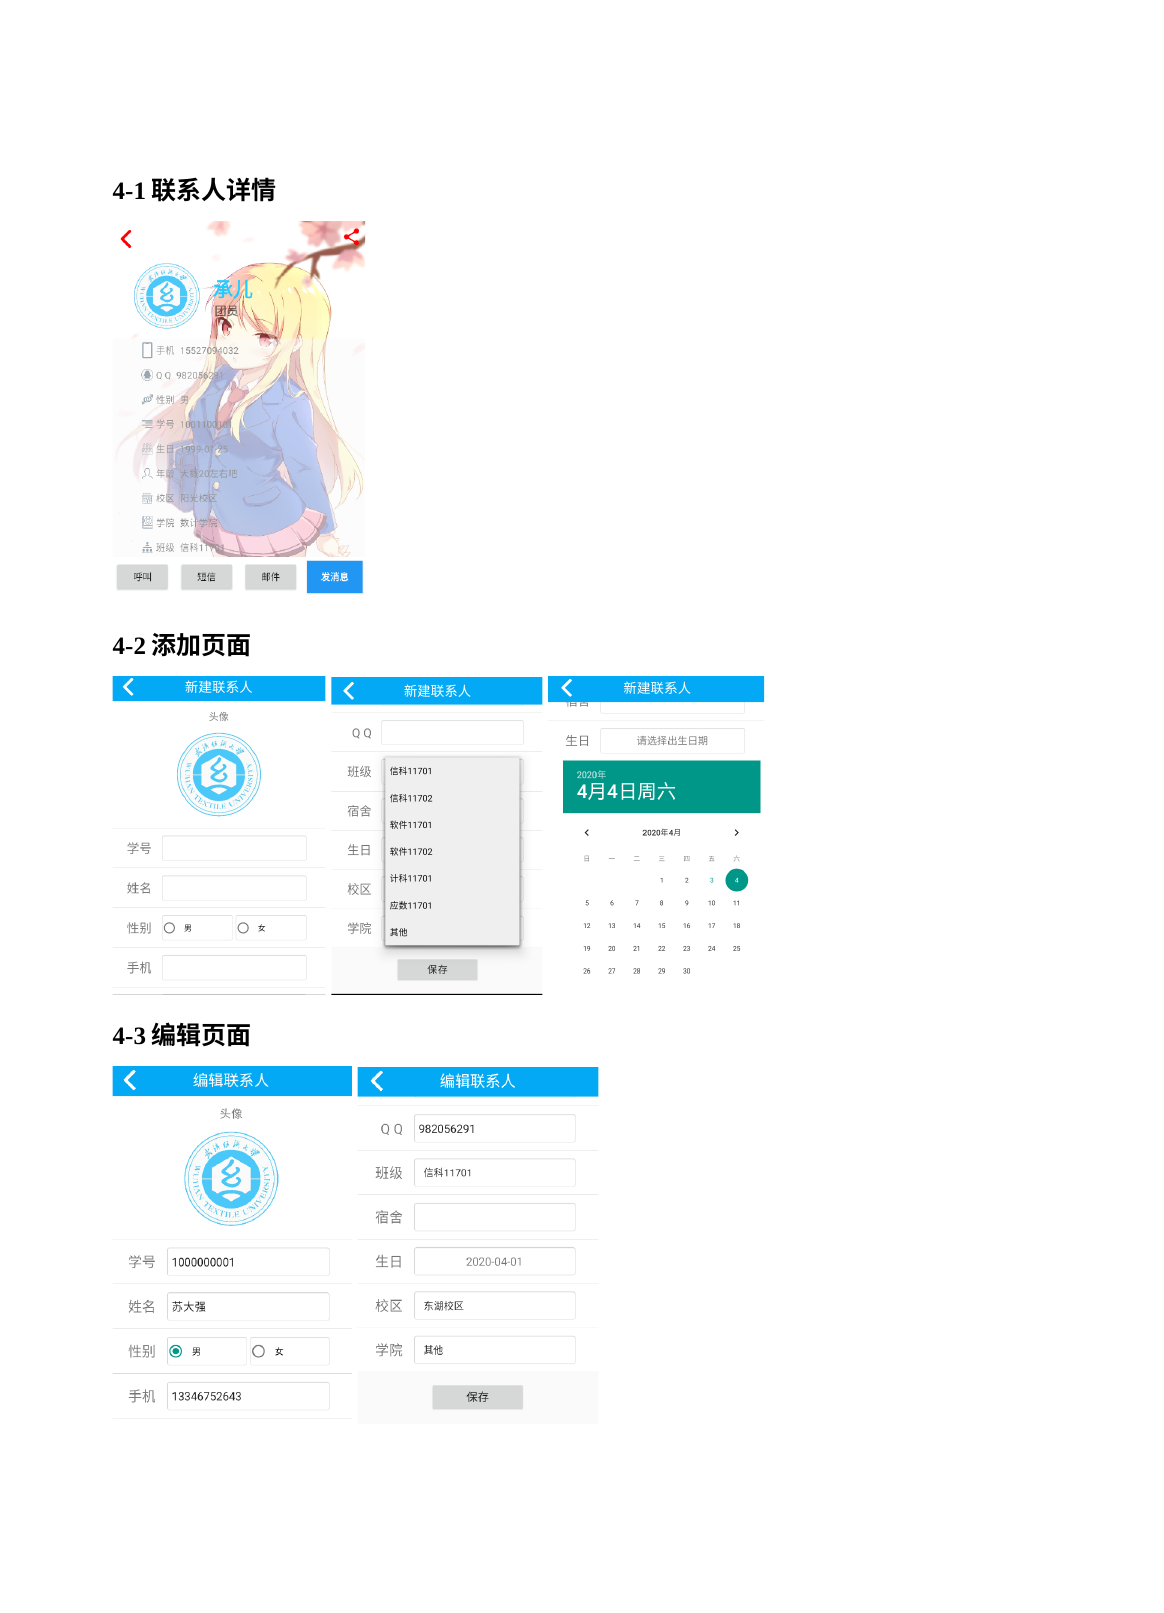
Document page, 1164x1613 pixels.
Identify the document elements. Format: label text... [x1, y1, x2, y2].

picture [563, 680, 571, 695]
picture [112, 702, 326, 995]
text 4-2添加页面 [112, 611, 1051, 676]
picture [548, 703, 765, 995]
picture [345, 683, 353, 698]
picture [357, 1097, 599, 1424]
picture [420, 686, 428, 691]
text 4-1联系人详情 [112, 156, 1051, 221]
picture [372, 1072, 382, 1090]
picture [112, 1097, 352, 1424]
text 4-3编辑页面 [112, 1001, 1051, 1066]
picture [331, 705, 543, 995]
picture [124, 679, 132, 694]
picture [125, 1071, 134, 1089]
picture [112, 221, 365, 596]
picture [201, 682, 210, 687]
